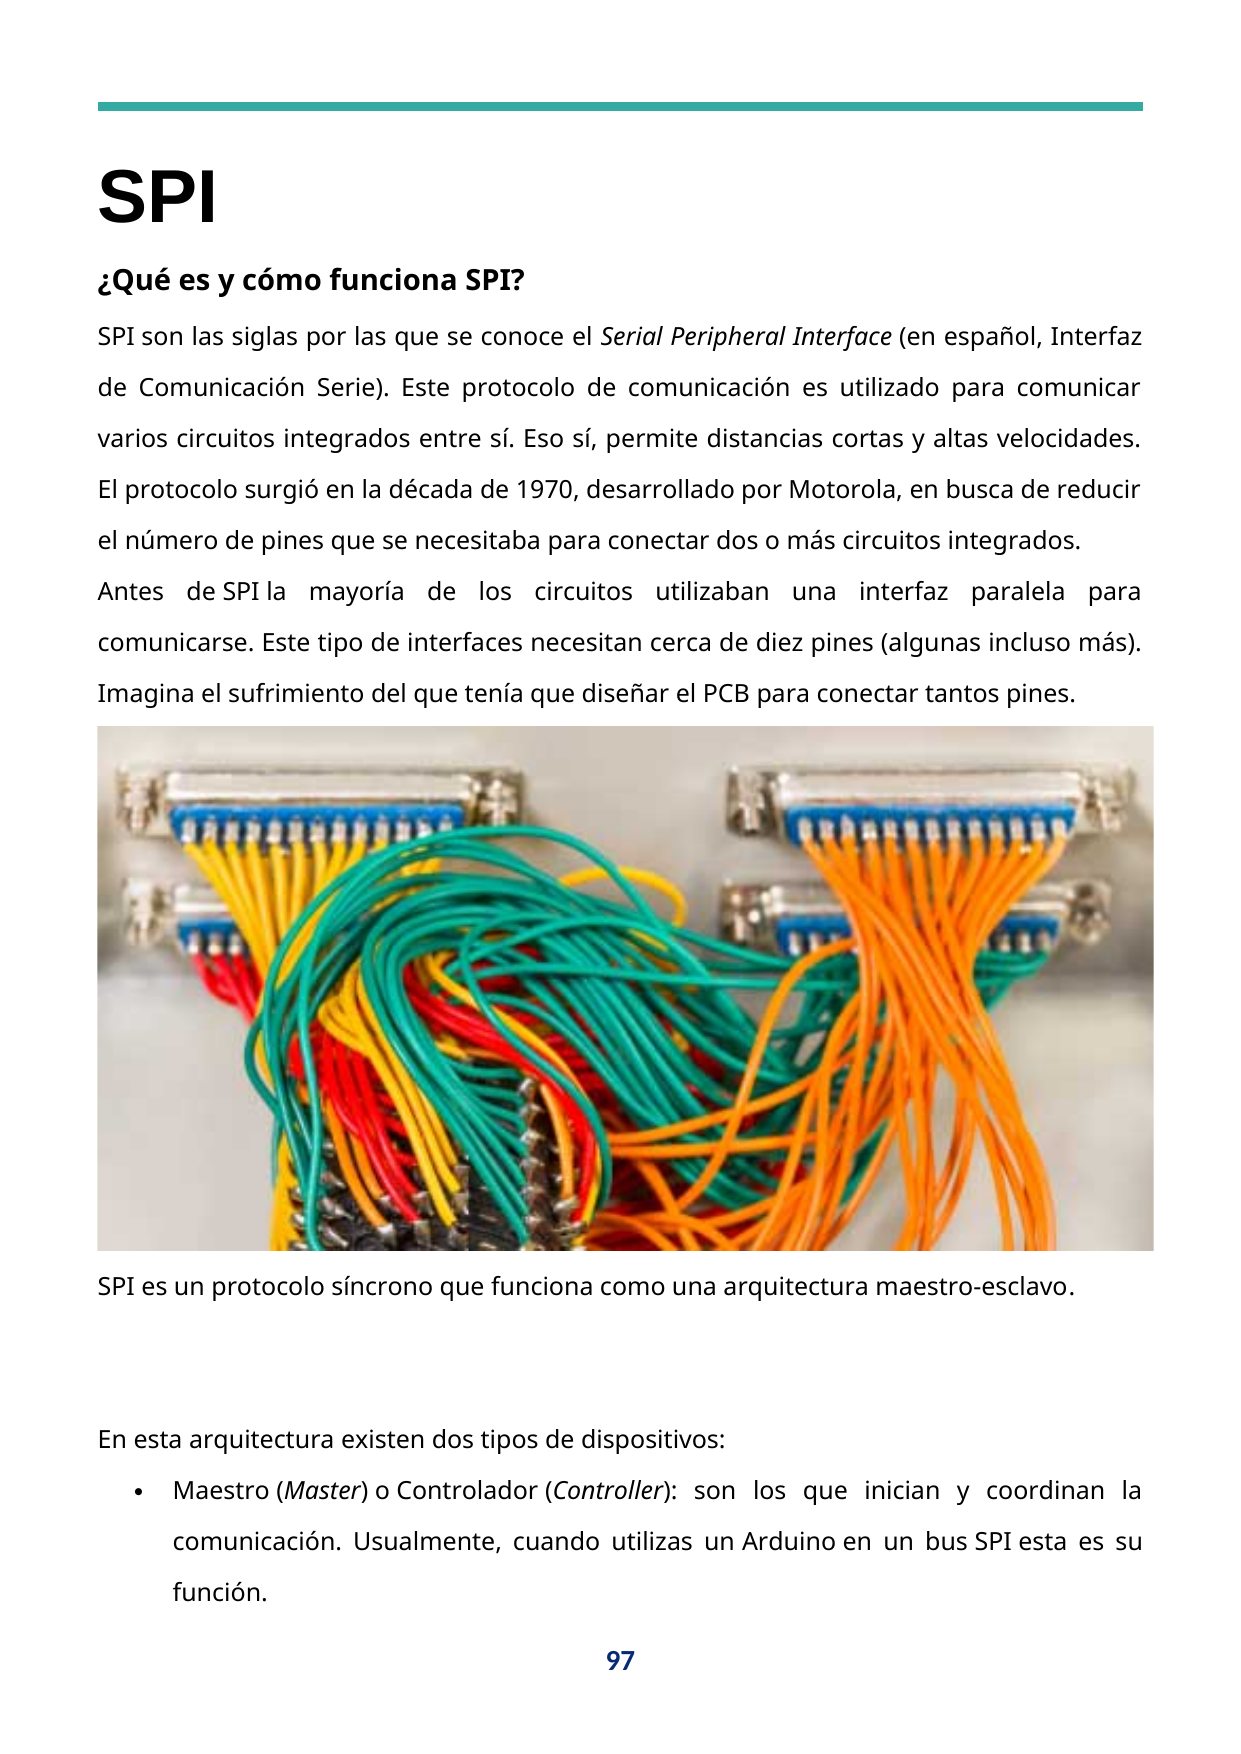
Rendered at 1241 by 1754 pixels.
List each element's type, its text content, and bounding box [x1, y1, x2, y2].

text SPI es un protocolo síncrono que funciona como una arquitectura maestro-esclavo. [97, 1268, 1143, 1303]
title SPI [97, 152, 1143, 238]
text En esta arquitectura existen dos tipos de dispositivos: [97, 1422, 1143, 1456]
picture [97, 726, 1154, 1251]
list Maestro (Master) o Controlador (Controller): son los que inician y coordinan la comunicación. Usualmente, cuando utilizas un Arduino en un bus SPI esta es su función. [135, 1473, 1143, 1609]
text ¿Qué es y cómo funciona SPI? [97, 259, 1143, 299]
text Antes de SPI la mayoría de los circuitos utilizaban una interfaz paralela para comunicarse. Este tipo de interfaces necesitan cerca de diez pines (algunas incluso más). Imagina el sufrimiento del que tenía que diseñar el PCB para conectar tantos pines. [97, 574, 1143, 710]
text SPI son las siglas por las que se conoce el Serial Peripheral Interface (en español, Interfaz de Comunicación Serie). Este protocolo de comunicación es utilizado para comunicar varios circuitos integrados entre sí. Eso sí, permite distancias cortas y altas velocidades. El protocolo surgió en la década de 1970, desarrollado por Motorola, en busca de reducir el número de pines que se necesitaba para conectar dos o más circuitos integrados. [97, 318, 1143, 557]
